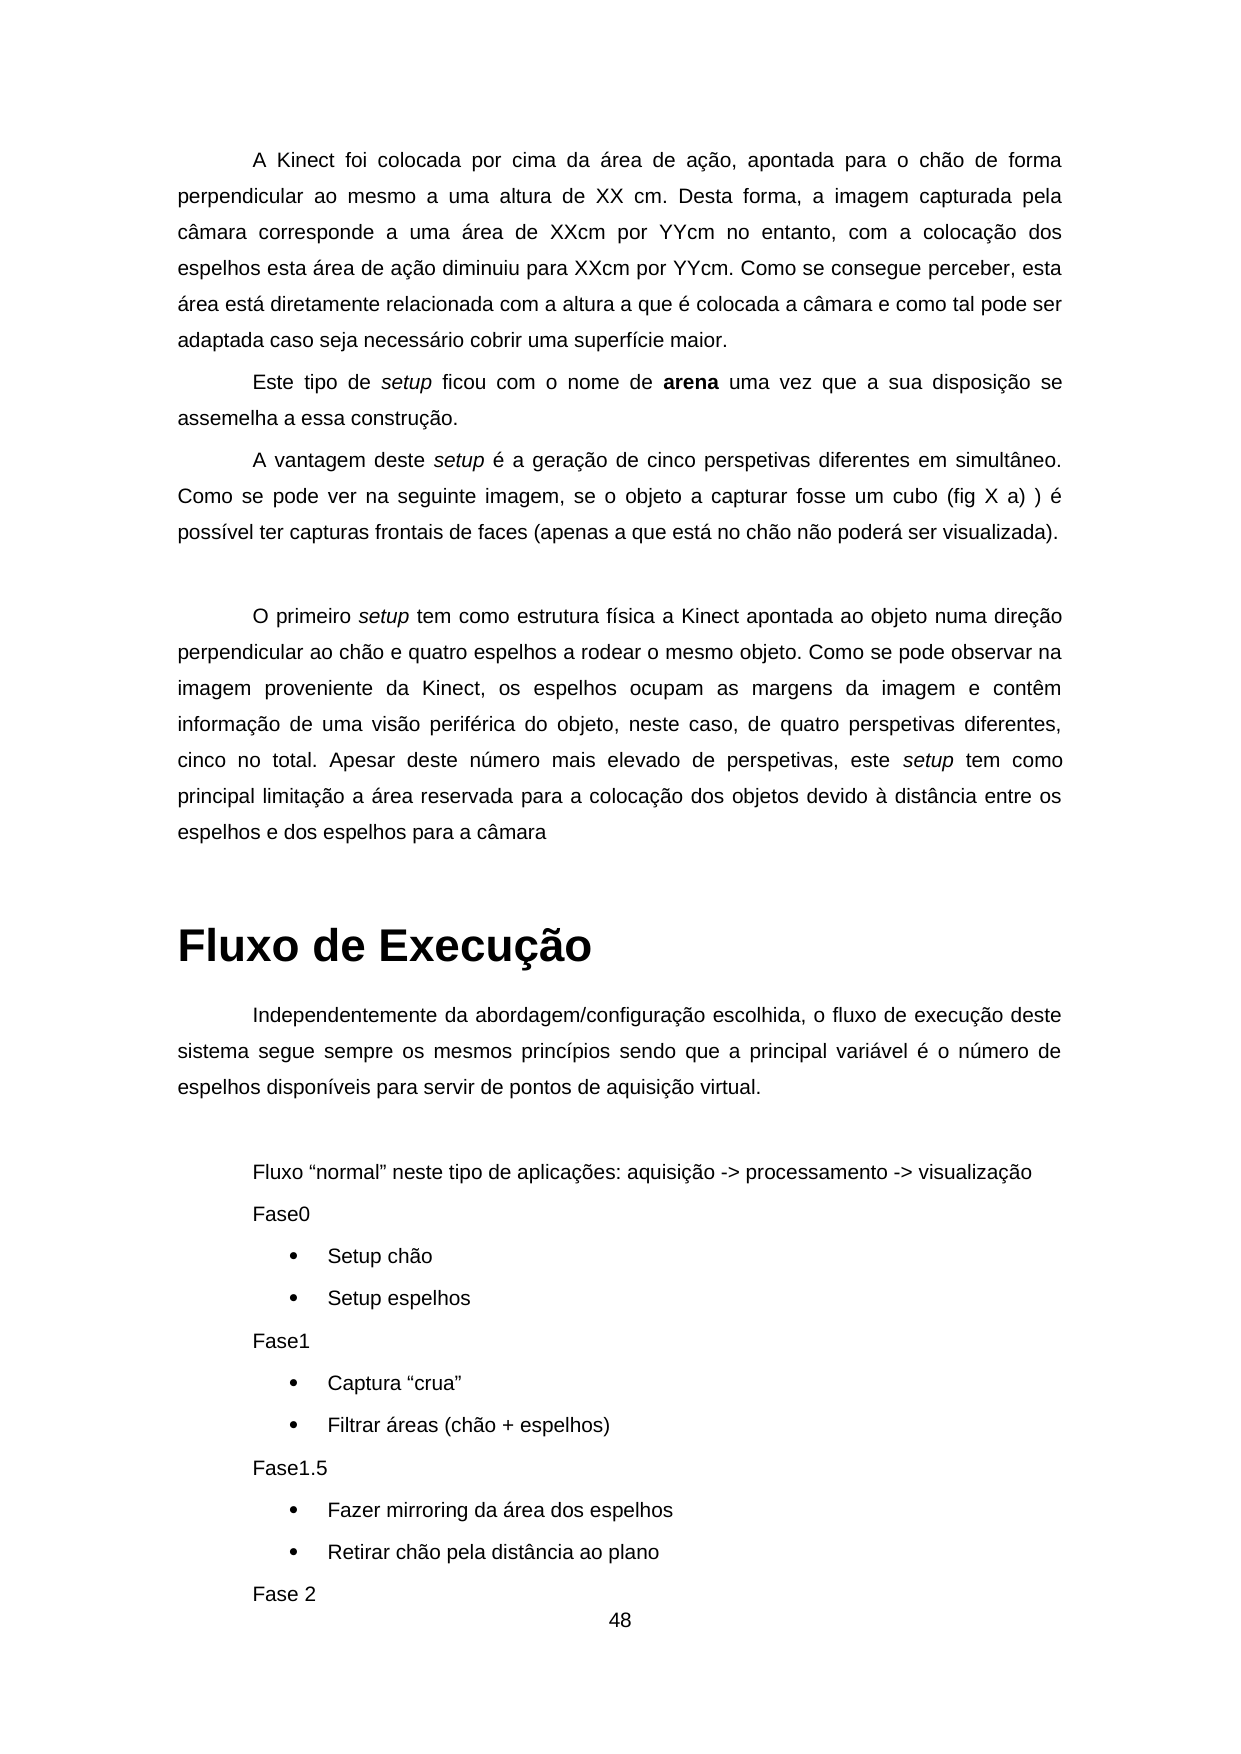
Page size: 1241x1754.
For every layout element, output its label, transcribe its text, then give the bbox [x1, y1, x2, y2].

list Setup chão [290, 1244, 1063, 1268]
text A Kinect foi colocada por cima da área de ação, apontada para o chão de forma perpendicular ao mesmo a uma altura de XX cm. Desta forma, a imagem capturada pela câmara corresponde a uma área de XXcm por YYcm no entanto, com a colocação dos espelhos esta área de ação diminuiu para XXcm por YYcm. Como se consegue perceber, esta área está diretamente relacionada com a altura a que é colocada a câmara e como tal pode ser adaptada caso seja necessário cobrir uma superfície maior. [177, 148, 1063, 351]
text Fase1 [177, 1328, 1063, 1352]
list Filtrar áreas (chão + espelhos) [290, 1413, 1063, 1437]
text Fluxo “normal” neste tipo de aplicações: aquisição -> processamento -> visualização [177, 1159, 1063, 1183]
list Fazer mirroring da área dos espelhos [290, 1497, 1063, 1522]
text Fase1.5 [177, 1455, 1063, 1479]
text Fase 2 [177, 1582, 1063, 1606]
list Retirar chão pela distância ao plano [290, 1540, 1063, 1564]
list Captura “crua” [290, 1371, 1063, 1395]
text O primeiro setup tem como estrutura física a Kinect apontada ao objeto numa direção perpendicular ao chão e quatro espelhos a rodear o mesmo objeto. Como se pode observar na imagem proveniente da Kinect, os espelhos ocupam as margens da imagem e contêm informação de uma visão periférica do objeto, neste caso, de quatro perspetivas diferentes, cinco no total. Apesar deste número mais elevado de perspetivas, este setup tem como principal limitação a área reservada para a colocação dos objetos devido à distância entre os espelhos e dos espelhos para a câmara [177, 604, 1063, 843]
text Fluxo de Execução [177, 918, 1063, 971]
text Independentemente da abordagem/configuração escolhida, o fluxo de execução deste sistema segue sempre os mesmos princípios sendo que a principal variável é o número de espelhos disponíveis para servir de pontos de aquisição virtual. [177, 1003, 1063, 1099]
text Este tipo de setup ficou com o nome de arena uma vez que a sua disposição se assemelha a essa construção. [177, 369, 1063, 429]
text A vantagem deste setup é a geração de cinco perspetivas diferentes em simultâneo. Como se pode ver na seguinte imagem, se o objeto a capturar fosse um cubo (fig X a) ) é possível ter capturas frontais de faces (apenas a que está no chão não poderá ser visualizada). [177, 448, 1063, 543]
text Fase0 [177, 1202, 1063, 1226]
list Setup espelhos [290, 1286, 1063, 1310]
